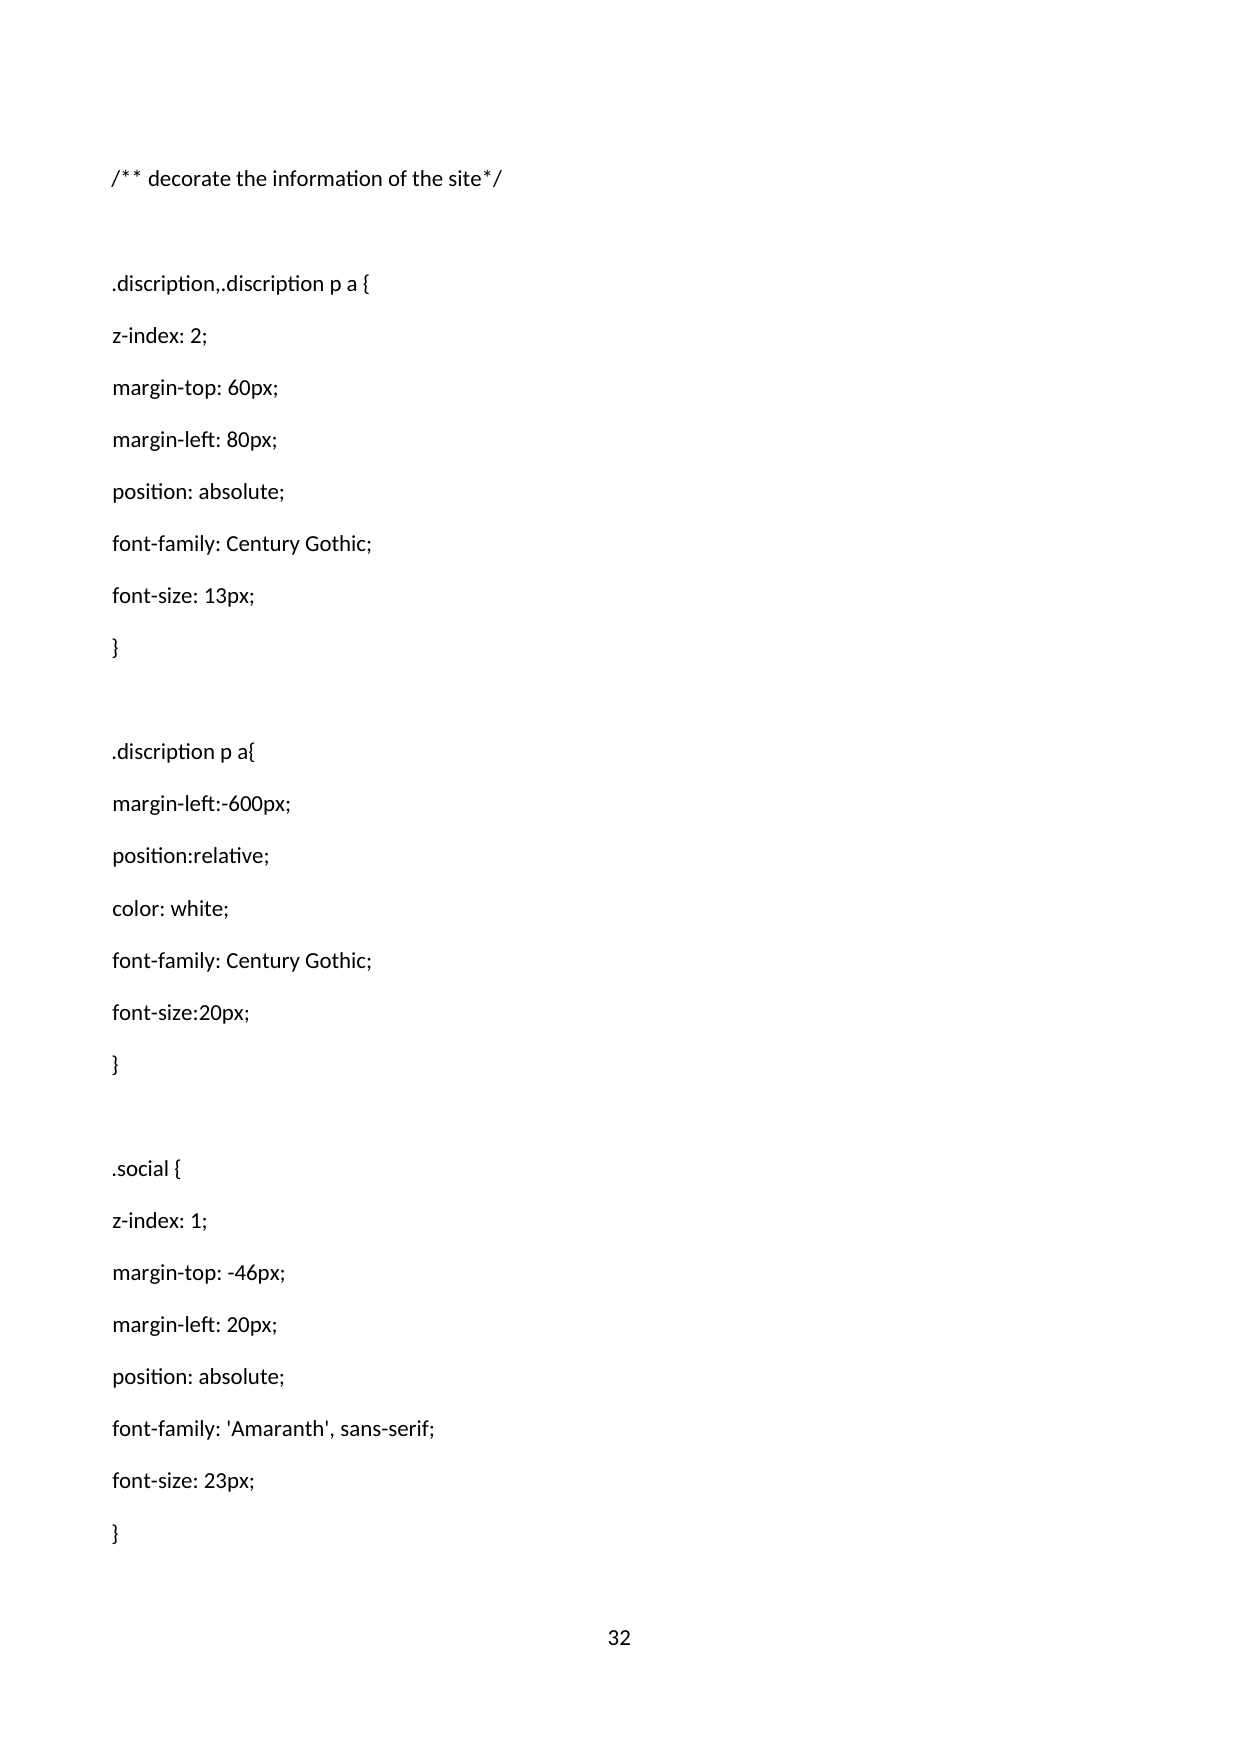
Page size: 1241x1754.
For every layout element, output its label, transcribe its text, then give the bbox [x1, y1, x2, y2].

text color: white; [111, 894, 1127, 922]
text font-family: Century Gothic; [111, 529, 1127, 557]
text margin-top: -46px; [111, 1258, 1127, 1286]
text font-family: 'Amaranth', sans-serif; [111, 1414, 1127, 1443]
text margin-left:-600px; [111, 789, 1127, 818]
text position: absolute; [111, 477, 1127, 505]
text /** decorate the information of the site*/ [111, 164, 1127, 193]
text font-family: Century Gothic; [111, 946, 1127, 974]
text .social { [111, 1154, 1127, 1182]
text z-index: 2; [111, 321, 1127, 349]
text } [111, 633, 1127, 661]
text margin-top: 60px; [111, 373, 1127, 401]
text } [111, 1519, 1127, 1547]
text font-size: 23px; [111, 1467, 1127, 1495]
text .discription,.discription p a { [111, 269, 1127, 297]
text } [111, 1050, 1127, 1078]
text font-size:20px; [111, 998, 1127, 1026]
text position: absolute; [111, 1362, 1127, 1391]
text margin-left: 80px; [111, 425, 1127, 453]
text font-size: 13px; [111, 581, 1127, 609]
text position:relative; [111, 842, 1127, 870]
text .discription p a{ [111, 737, 1127, 766]
text z-index: 1; [111, 1206, 1127, 1234]
text margin-left: 20px; [111, 1310, 1127, 1338]
